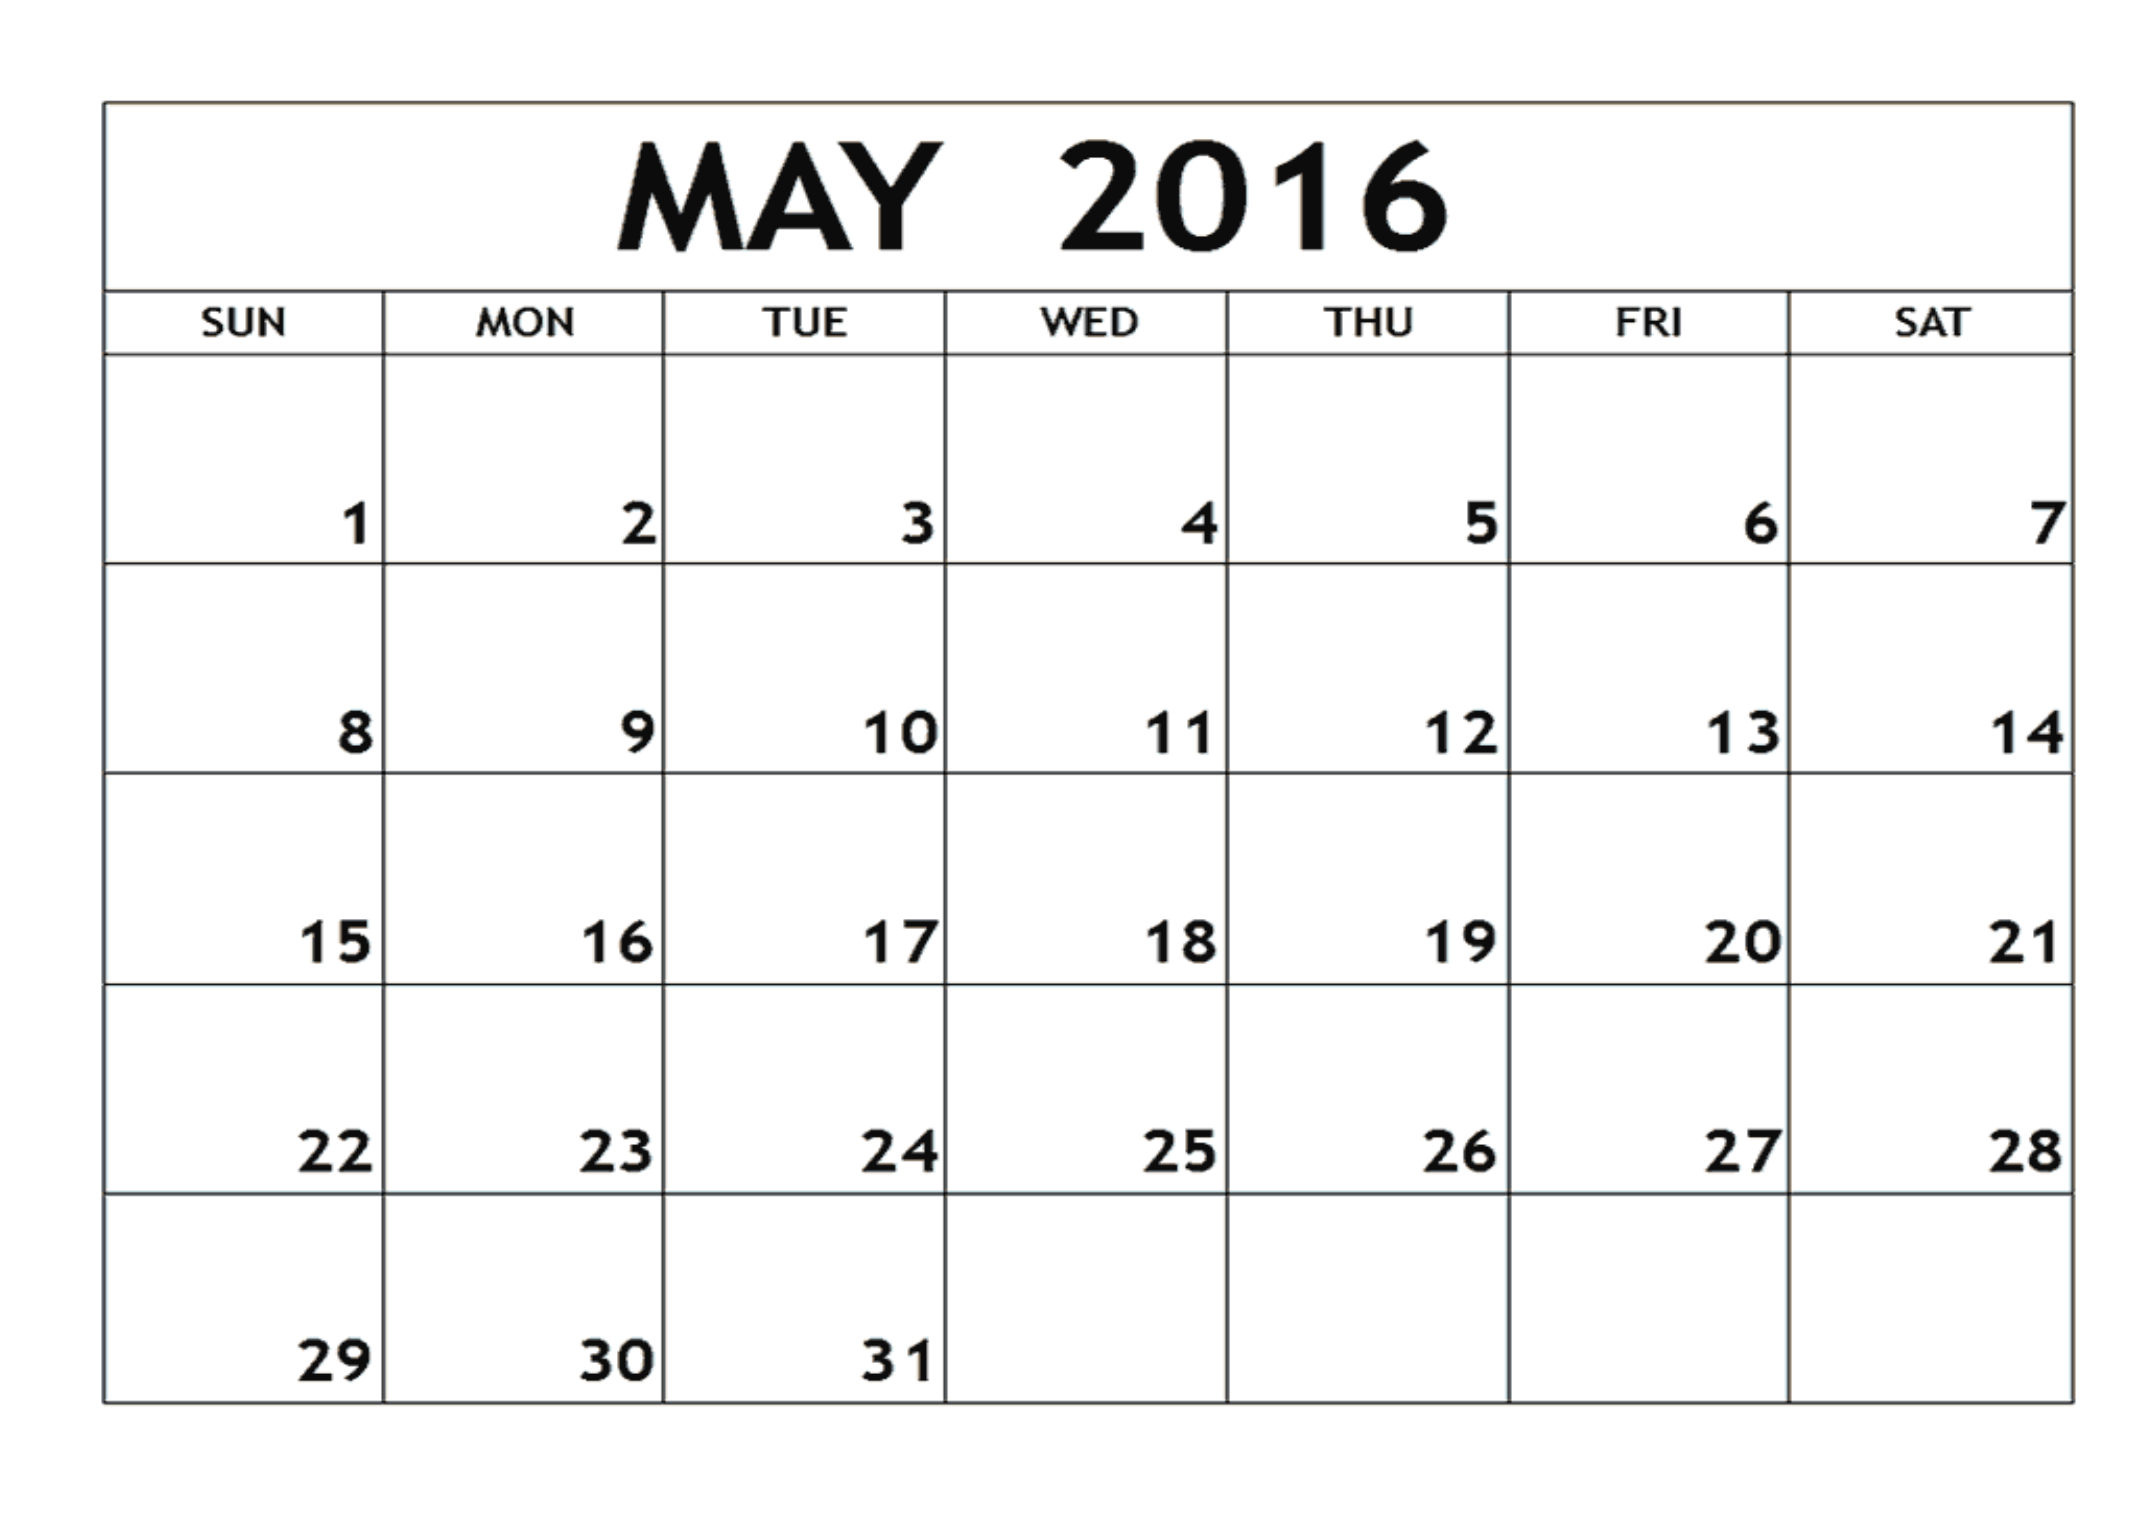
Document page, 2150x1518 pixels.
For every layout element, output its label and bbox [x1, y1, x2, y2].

picture [75, 83, 2100, 1434]
